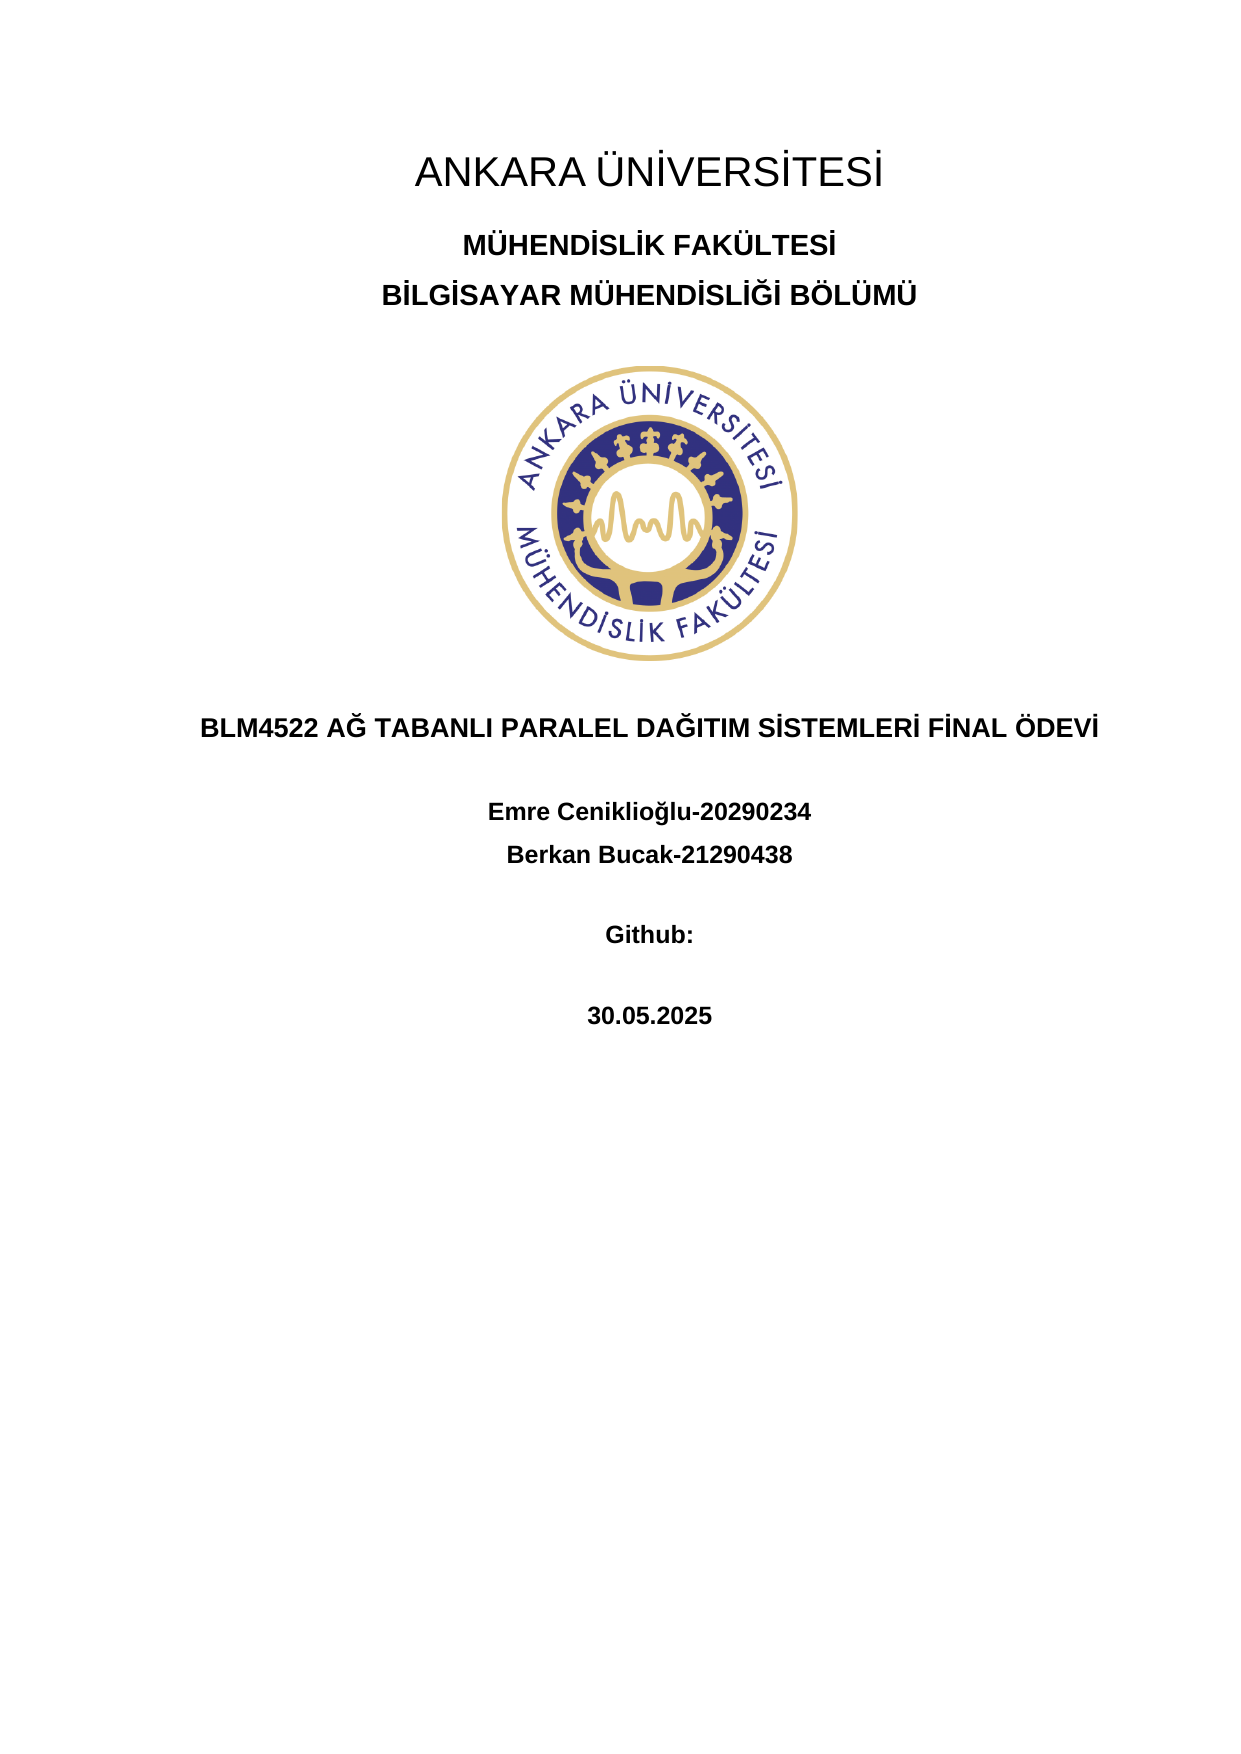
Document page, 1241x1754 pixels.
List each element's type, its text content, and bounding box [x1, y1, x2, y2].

text 30.05.2025 [177, 1001, 1122, 1030]
picture [501, 366, 798, 661]
text BLM4522 AĞ TABANLI PARALEL DAĞITIM SİSTEMLERİ FİNAL ÖDEVİ [177, 712, 1122, 743]
text BİLGİSAYAR MÜHENDİSLİĞİ BÖLÜMÜ [177, 278, 1122, 312]
text Emre Ceniklioğlu-20290234 [177, 797, 1122, 825]
text MÜHENDİSLİK FAKÜLTESİ [177, 228, 1122, 261]
text Berkan Bucak-21290438 [177, 840, 1122, 868]
subtitle ANKARA ÜNİVERSİTESİ [177, 148, 1122, 196]
text Github: [177, 920, 1122, 949]
